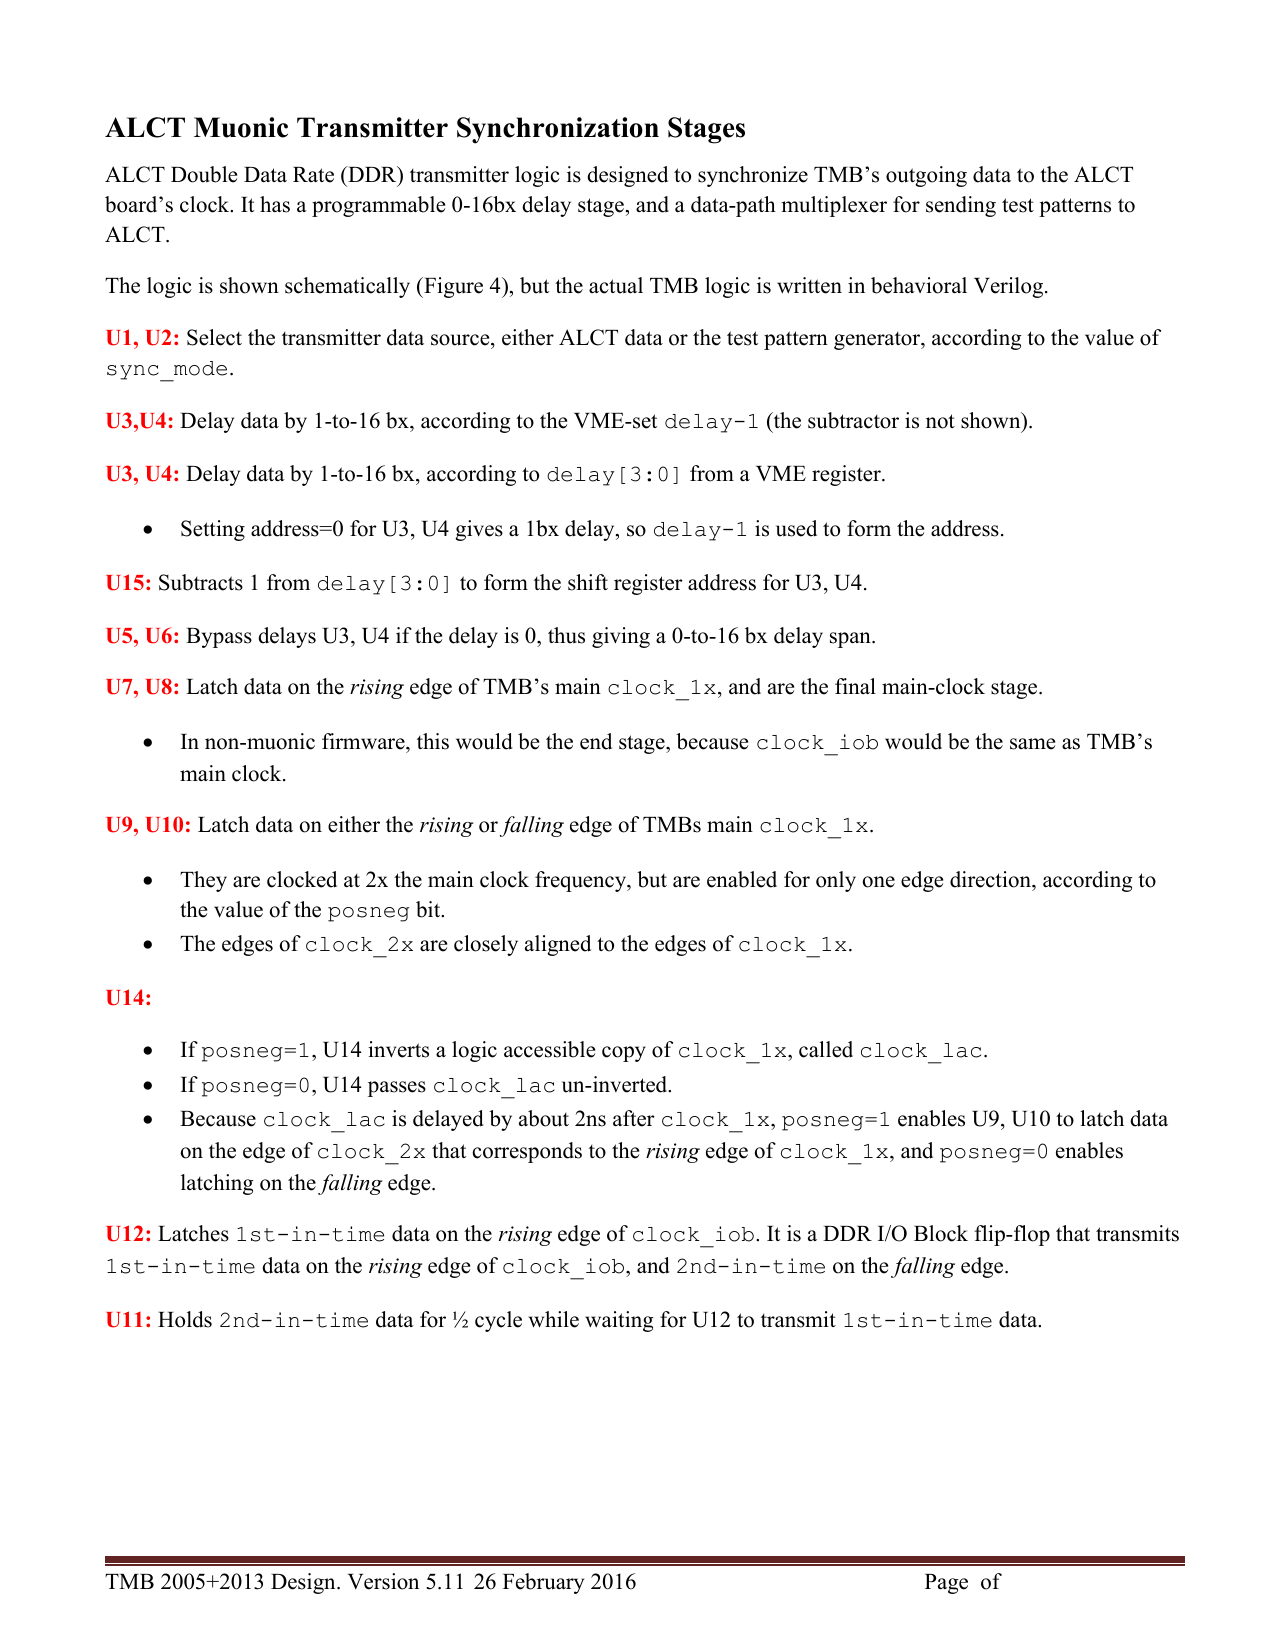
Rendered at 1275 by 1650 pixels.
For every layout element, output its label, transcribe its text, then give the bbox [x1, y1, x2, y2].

text The logic is shown schematically (Figure 4), but the actual TMB logic is written in behavioral Verilog. [105, 272, 1185, 299]
list In non-muonic firmware, this would be the end stage, because clock_iob would be the same as TMB’s main clock. [142, 726, 1185, 786]
text U5, U6: Bypass delays U3, U4 if the delay is 0, thus giving a 0-to-16 bx delay span. [105, 622, 1185, 648]
text U3, U4: Delay data by 1-to-16 bx, according to delay[3:0] from a VME register. [105, 460, 1185, 488]
list If posneg=0, U14 passes clock_lac un-inverted. [142, 1069, 1185, 1099]
list If posneg=1, U14 inverts a logic accessible copy of clock_1x, called clock_lac. [142, 1035, 1185, 1065]
text U12: Latches 1st-in-time data on the rising edge of clock_iob. It is a DDR I/O Block flip-flop that transmits 1st-in-time data on the rising edge of clock_iob, and 2nd-in-time on the falling edge. [105, 1220, 1185, 1281]
list Because clock_lac is delayed by about 2ns after clock_1x, posneg=1 enables U9, U10 to latch data on the edge of clock_2x that corresponds to the rising edge of clock_1x, and posneg=0 enables latching on the falling edge. [142, 1103, 1185, 1196]
list Setting address=0 for U3, U4 gives a 1bx delay, so delay-1 is used to form the address. [142, 513, 1185, 543]
text U3,U4: Delay data by 1-to-16 bx, according to the VME-set delay-1 (the subtractor is not shown). [105, 407, 1185, 435]
text U11: Holds 2nd-in-time data for ½ cycle while waiting for U12 to transmit 1st-in-time data. [105, 1306, 1185, 1334]
text U7, U8: Latch data on the rising edge of TMB’s main clock_1x, and are the final main-clock stage. [105, 673, 1185, 701]
subtitle U14: [105, 984, 1185, 1010]
list The edges of clock_2x are closely aligned to the edges of clock_1x. [142, 928, 1185, 958]
text ALCT Double Data Rate (DDR) transmitter logic is designed to synchronize TMB’s outgoing data to the ALCT board’s clock. It has a programmable 0-16bx delay stage, and a data-path multiplexer for sending test patterns to ALCT. [105, 161, 1185, 248]
subtitle ALCT Muonic Transmitter Synchronization Stages [105, 110, 1185, 143]
text U15: Subtracts 1 from delay[3:0] to form the shift register address for U3, U4. [105, 569, 1185, 597]
text U1, U2: Select the transmitter data source, either ALCT data or the test pattern generator, according to the value of sync_mode. [105, 323, 1185, 382]
list They are clocked at 2x the main clock frequency, but are enabled for only one edge direction, according to the value of the posneg bit. [142, 864, 1185, 924]
text U9, U10: Latch data on either the rising or falling edge of TMBs main clock_1x. [105, 811, 1185, 839]
